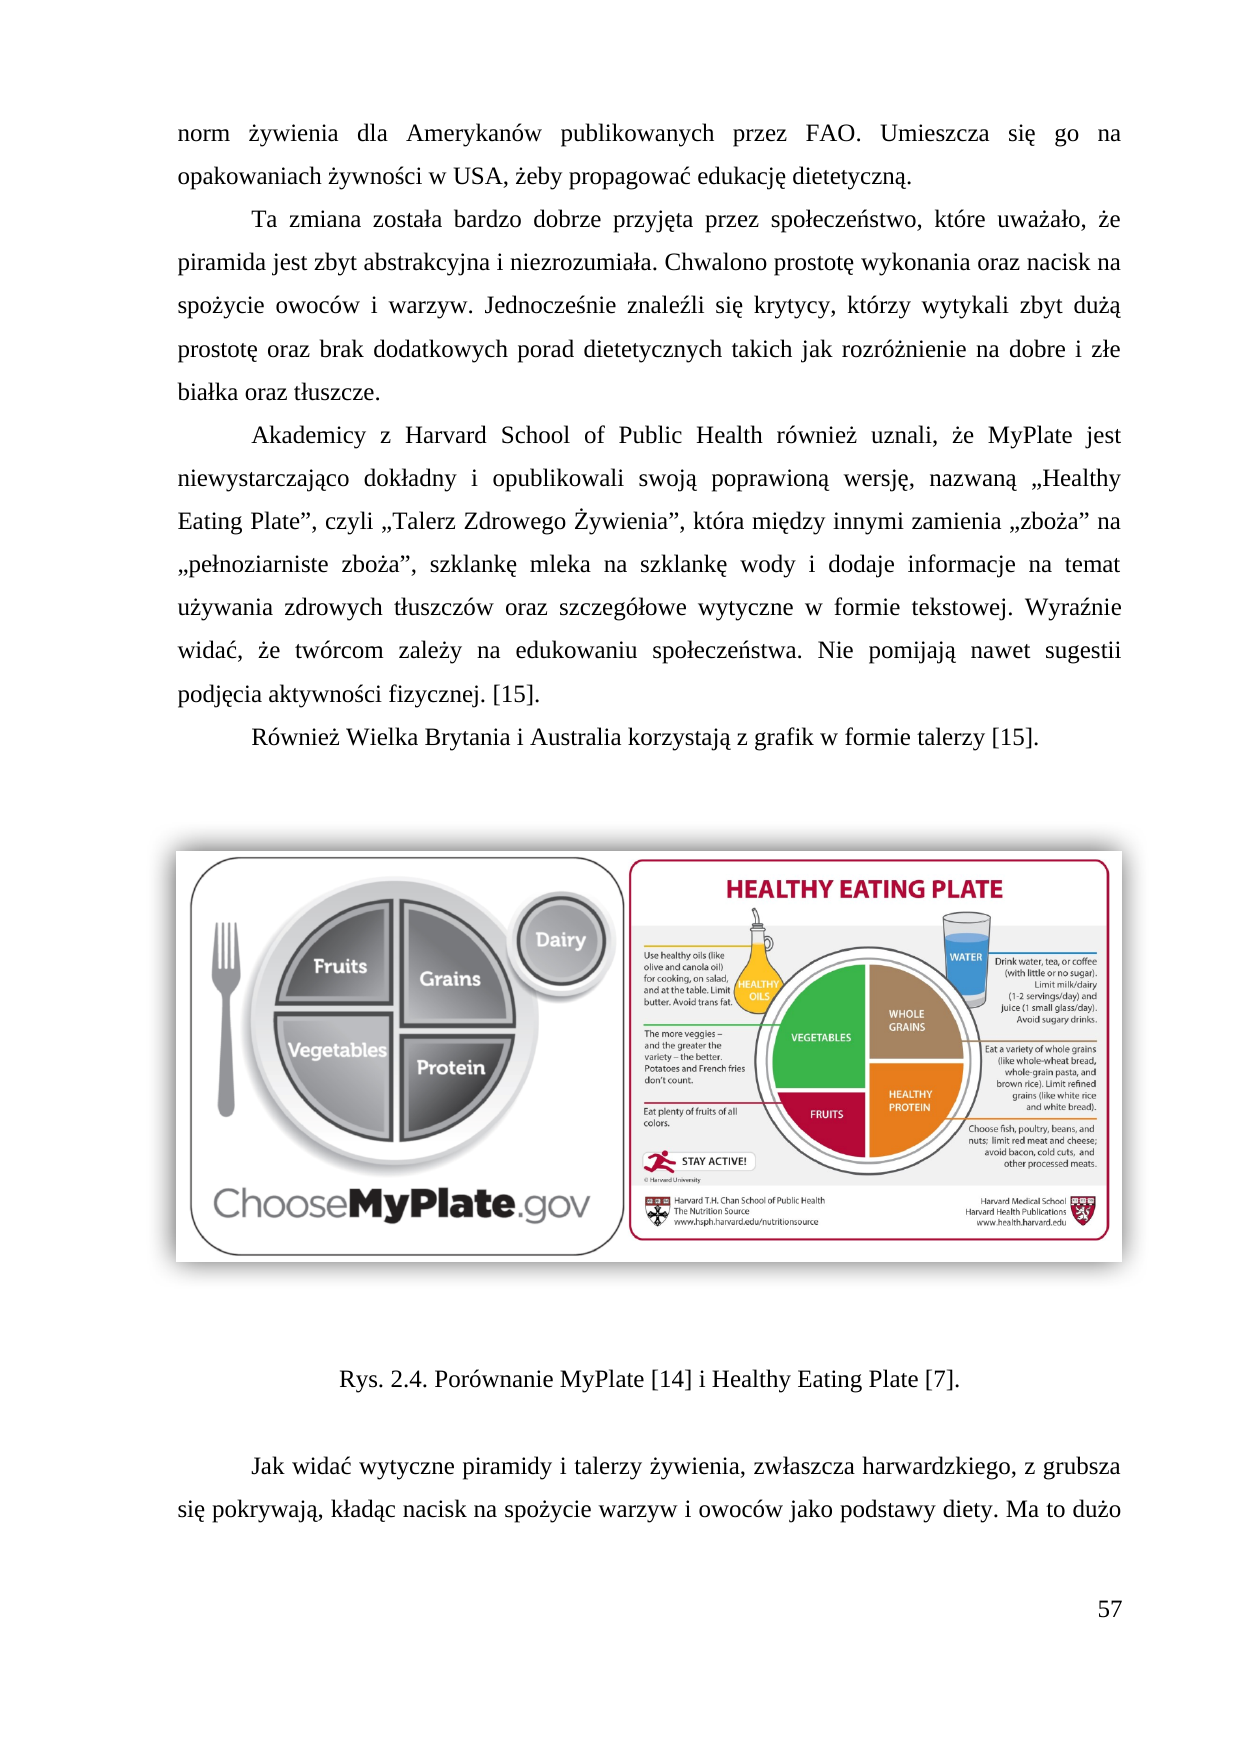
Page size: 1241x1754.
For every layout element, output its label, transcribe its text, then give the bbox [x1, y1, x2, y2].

text Ta zmiana została bardzo dobrze przyjęta przez społeczeństwo, które uważało, że piramida jest zbyt abstrakcyjna i niezrozumiała. Chwalono prostotę wykonania oraz nacisk na spożycie owoców i warzyw. Jednocześnie znaleźli się krytycy, którzy wytykali zbyt dużą prostotę oraz brak dodatkowych porad dietetycznych takich jak rozróżnienie na dobre i złe białka oraz tłuszcze. [177, 204, 1122, 406]
text Rys. 2.4. Porównanie MyPlate [14] i Healthy Eating Plate [7]. [177, 1364, 1122, 1393]
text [177, 1451, 1122, 1523]
text Również Wielka Brytania i Australia korzystają z grafik w formie talerzy [15]. [177, 722, 1122, 751]
picture [176, 851, 1122, 1262]
text Akademicy z Harvard School of Public Health również uznali, że MyPlate jest niewystarczająco dokładny i opublikowali swoją poprawioną wersję, nazwaną „Healthy Eating Plate”, czyli „Talerz Zdrowego Żywienia”, która między innymi zamienia „zboża” na „pełnoziarniste zboża”, szklankę mleka na szklankę wody i dodaje informacje na temat używania zdrowych tłuszczów oraz szczegółowe wytyczne w formie tekstowej. Wyraźnie widać, że twórcom zależy na edukowaniu społeczeństwa. Nie pomijają nawet sugestii podjęcia aktywności fizycznej. [15]. [177, 420, 1122, 707]
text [177, 118, 1122, 190]
